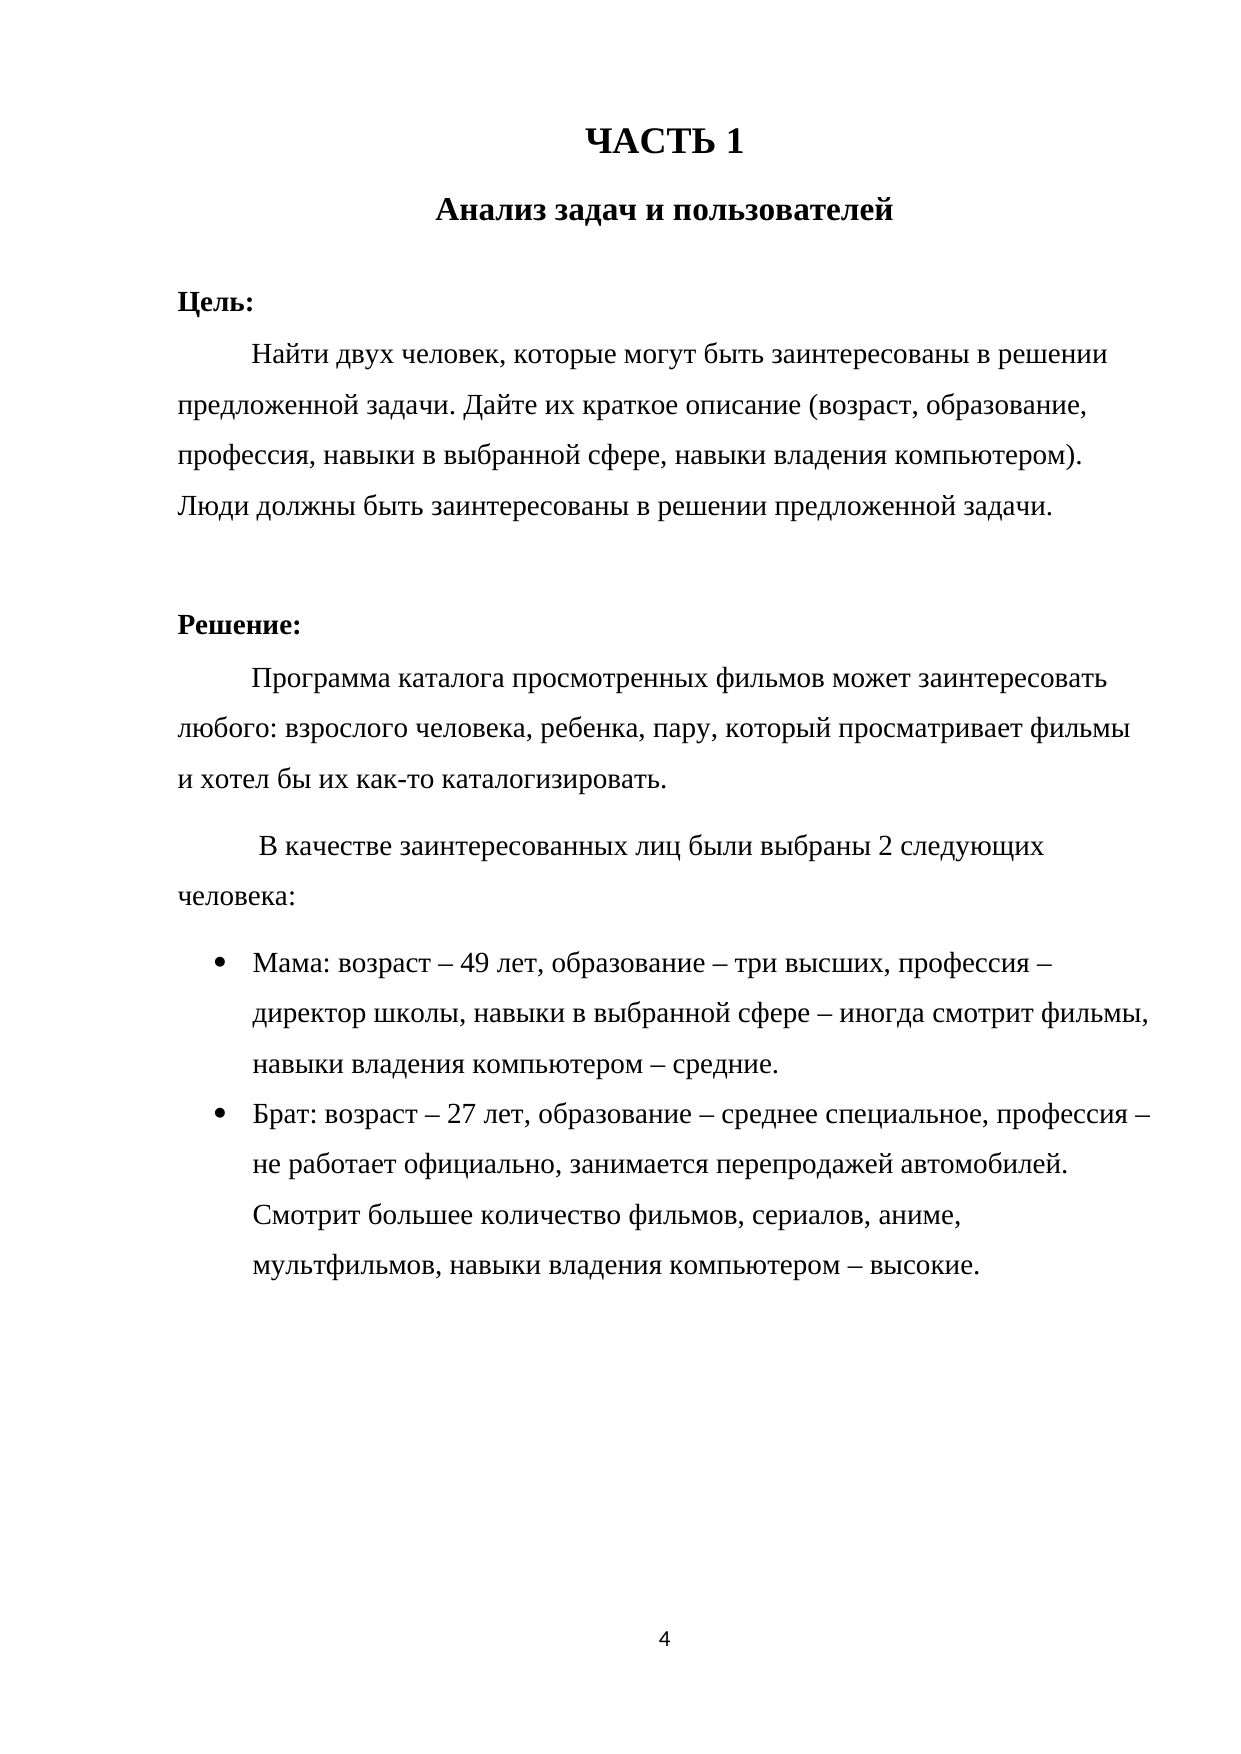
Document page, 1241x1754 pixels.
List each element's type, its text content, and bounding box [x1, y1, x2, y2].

text Найти двух человек, которые могут быть заинтересованы в решении предложенной задачи. Дайте их краткое описание (возраст, образование, профессия, навыки в выбранной сфере, навыки владения компьютером). Люди должны быть заинтересованы в решении предложенной задачи. [177, 337, 1152, 521]
subtitle ЧАСТЬ 1 [177, 118, 1152, 161]
text Решение: [177, 607, 1152, 641]
list Мама: возраст – 49 лет, образование – три высших, профессия – директор школы, навыки в выбранной сфере – иногда смотрит фильмы, навыки владения компьютером – средние. [215, 945, 1152, 1079]
text Цель: [177, 284, 1152, 317]
subtitle Анализ задач и пользователей [177, 190, 1152, 228]
list Брат: возраст – 27 лет, образование – среднее специальное, профессия – не работает официально, занимается перепродажей автомобилей. Смотрит большее количество фильмов, сериалов, аниме, мультфильмов, навыки владения компьютером – высокие. [215, 1096, 1152, 1281]
text В качестве заинтересованных лиц были выбраны 2 следующих человека: [177, 828, 1152, 912]
text Программа каталога просмотренных фильмов может заинтересовать любого: взрослого человека, ребенка, пару, который просматривает фильмы и хотел бы их как-то каталогизировать. [177, 660, 1152, 794]
